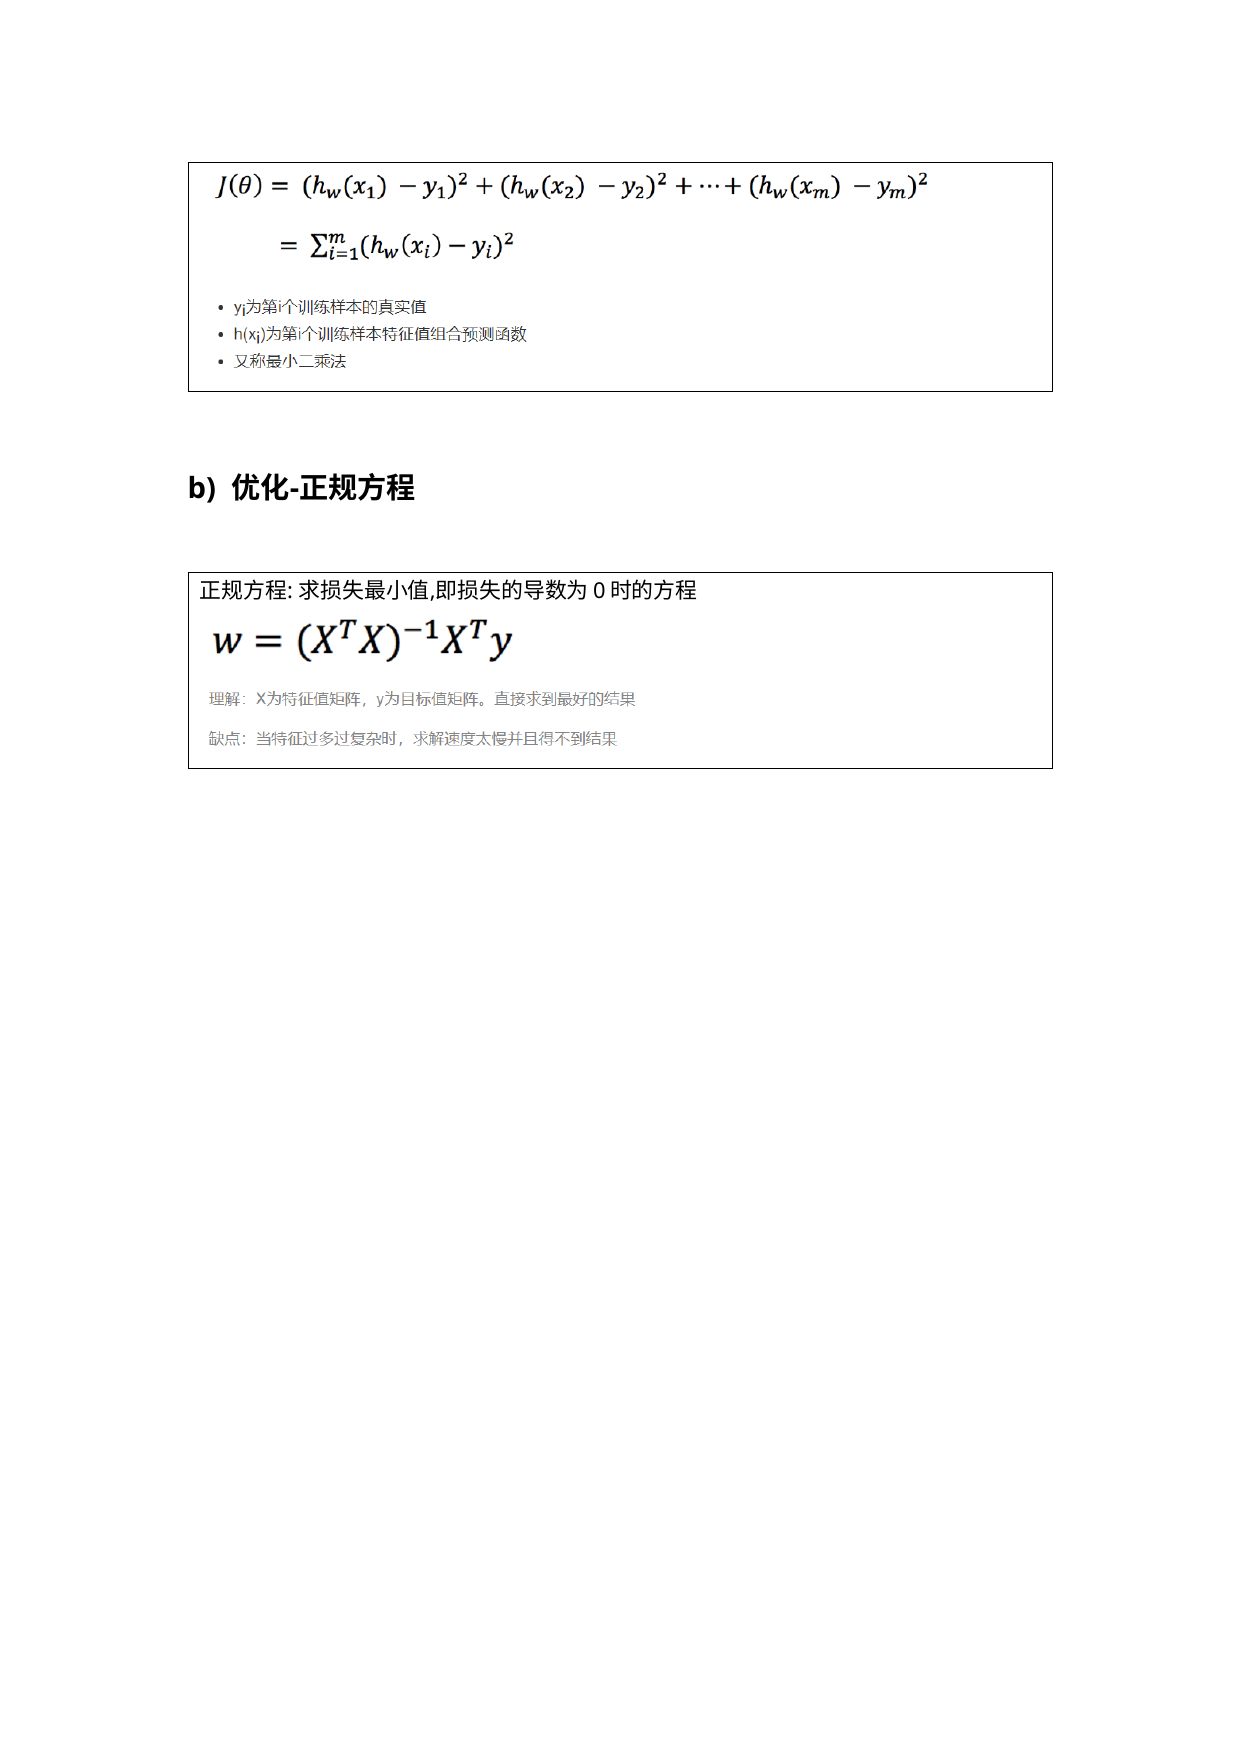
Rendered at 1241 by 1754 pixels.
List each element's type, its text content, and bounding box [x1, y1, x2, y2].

subtitle 优化-正规方程 [187, 453, 1053, 518]
picture [199, 605, 658, 756]
table_header 正规方程: 求损失最小值,即损失的导数为0时的方程 [189, 573, 1052, 768]
picture [199, 163, 936, 379]
table_header 损失:预测值和真实值的差的平方和 [189, 163, 1052, 391]
